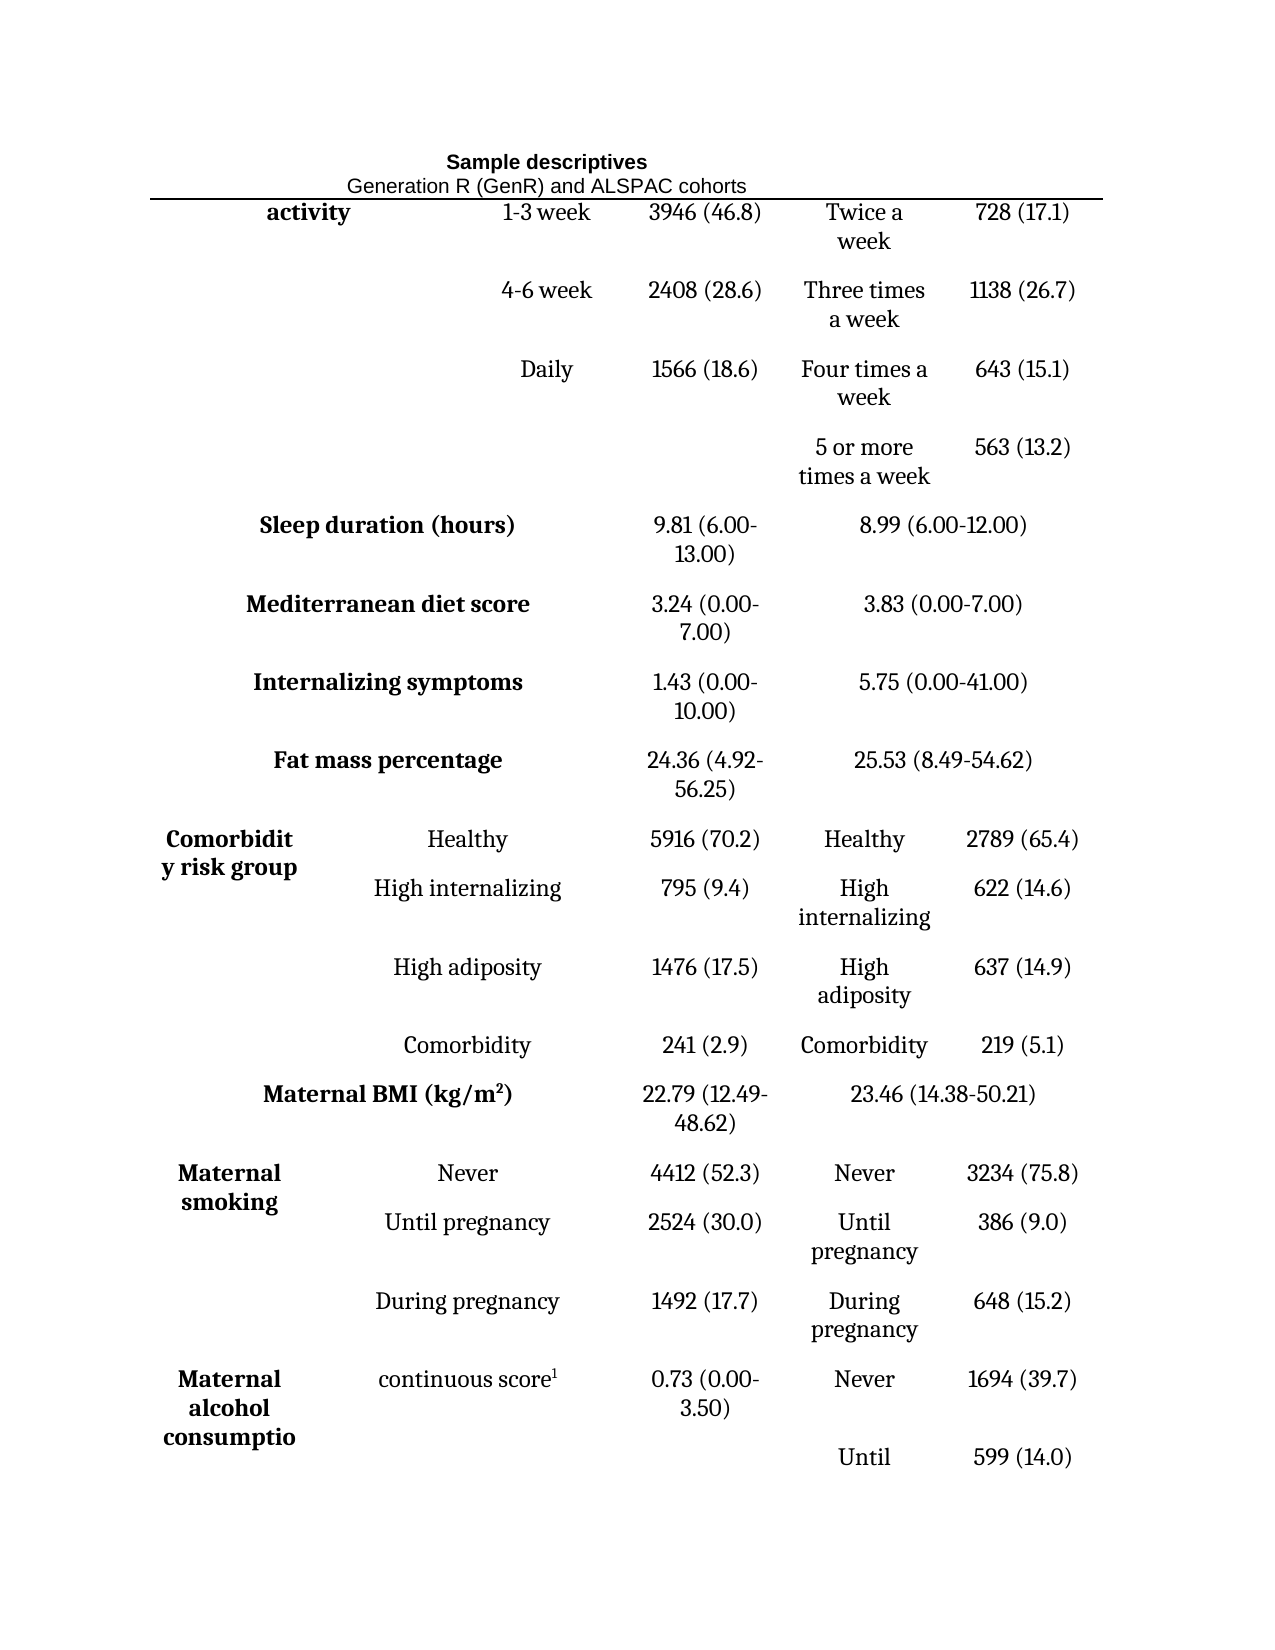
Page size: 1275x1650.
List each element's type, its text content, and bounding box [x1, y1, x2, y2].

table_header Table 3.1 [139, 150, 1114, 1493]
